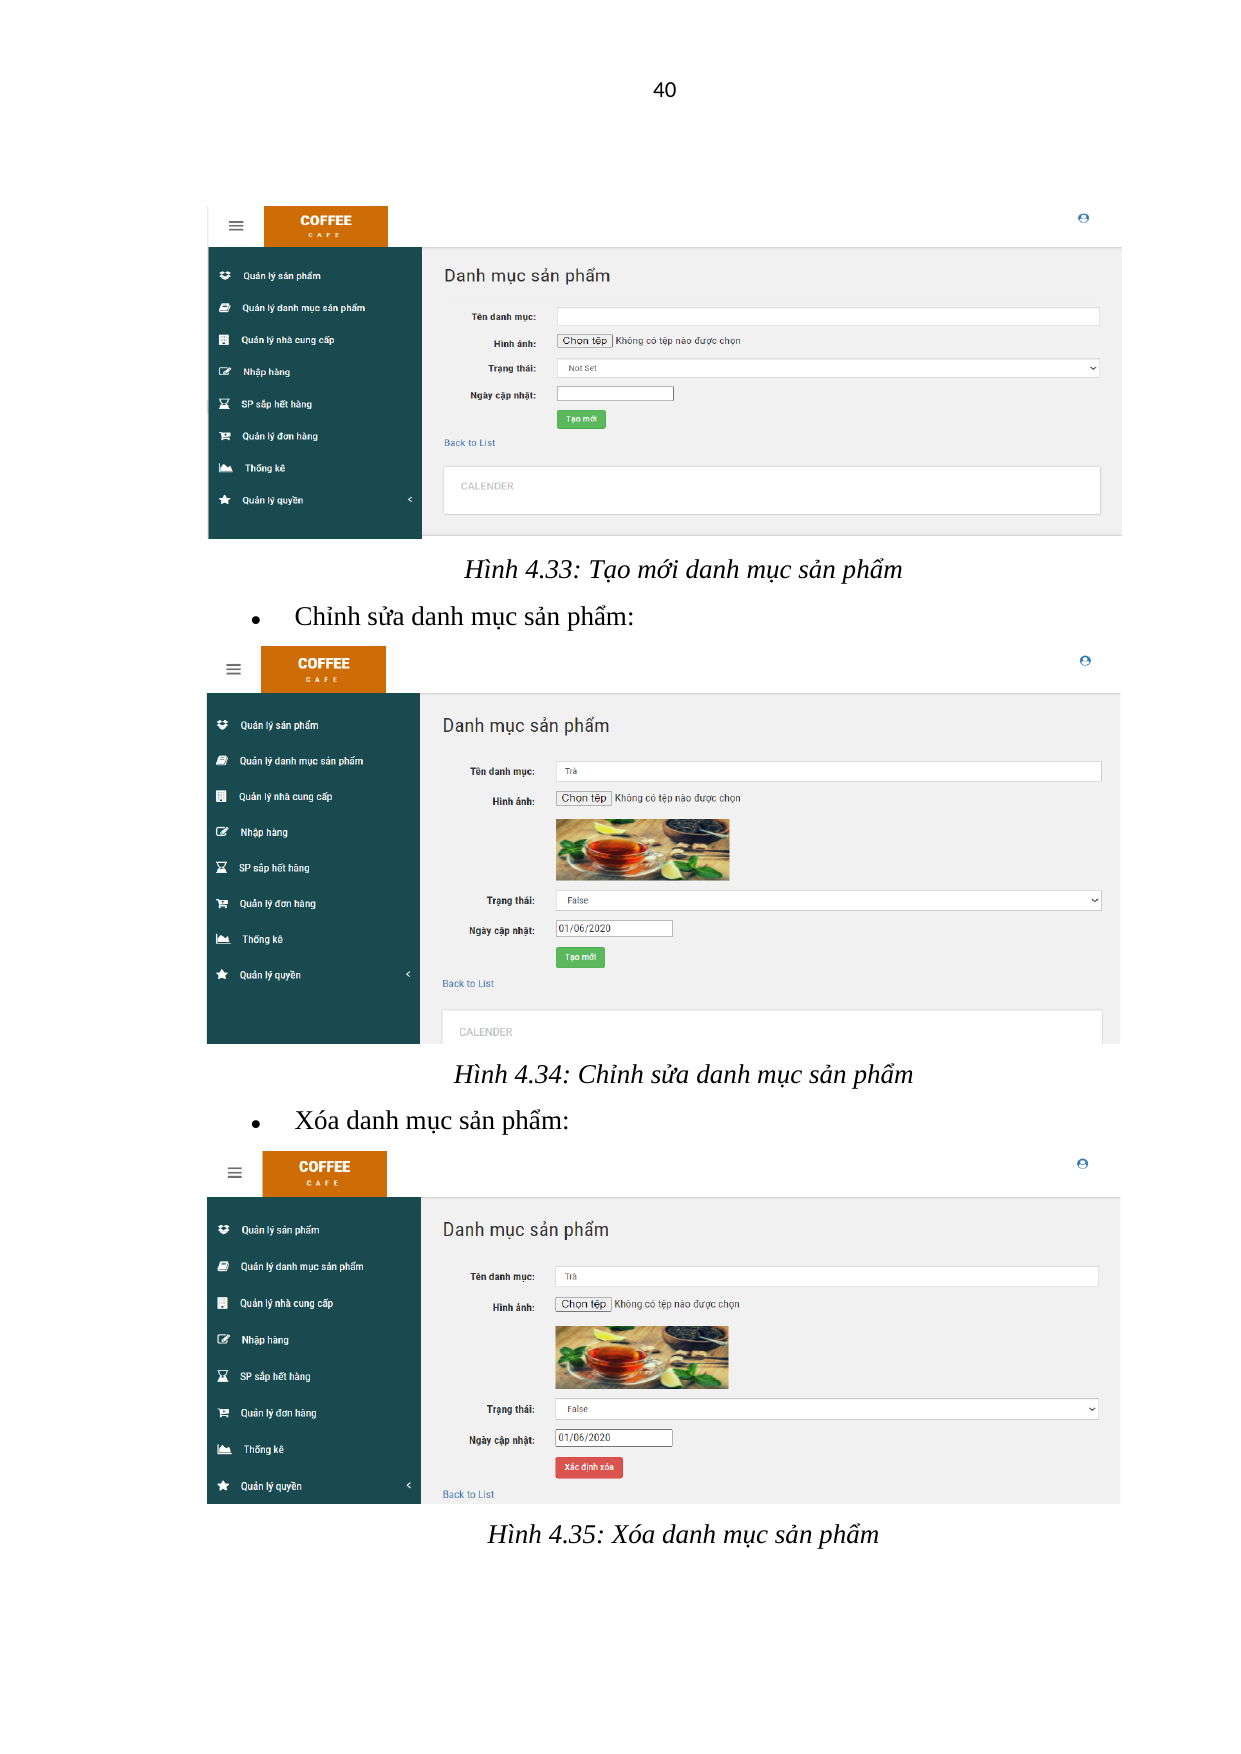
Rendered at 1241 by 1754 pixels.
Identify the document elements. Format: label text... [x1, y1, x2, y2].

picture [206, 1151, 1121, 1504]
picture [206, 646, 1121, 1044]
picture [206, 206, 1122, 539]
list Chỉnh sửa danh mục sản phẩm: [251, 600, 1122, 631]
list Xóa danh mục sản phẩm: [251, 1104, 1122, 1136]
